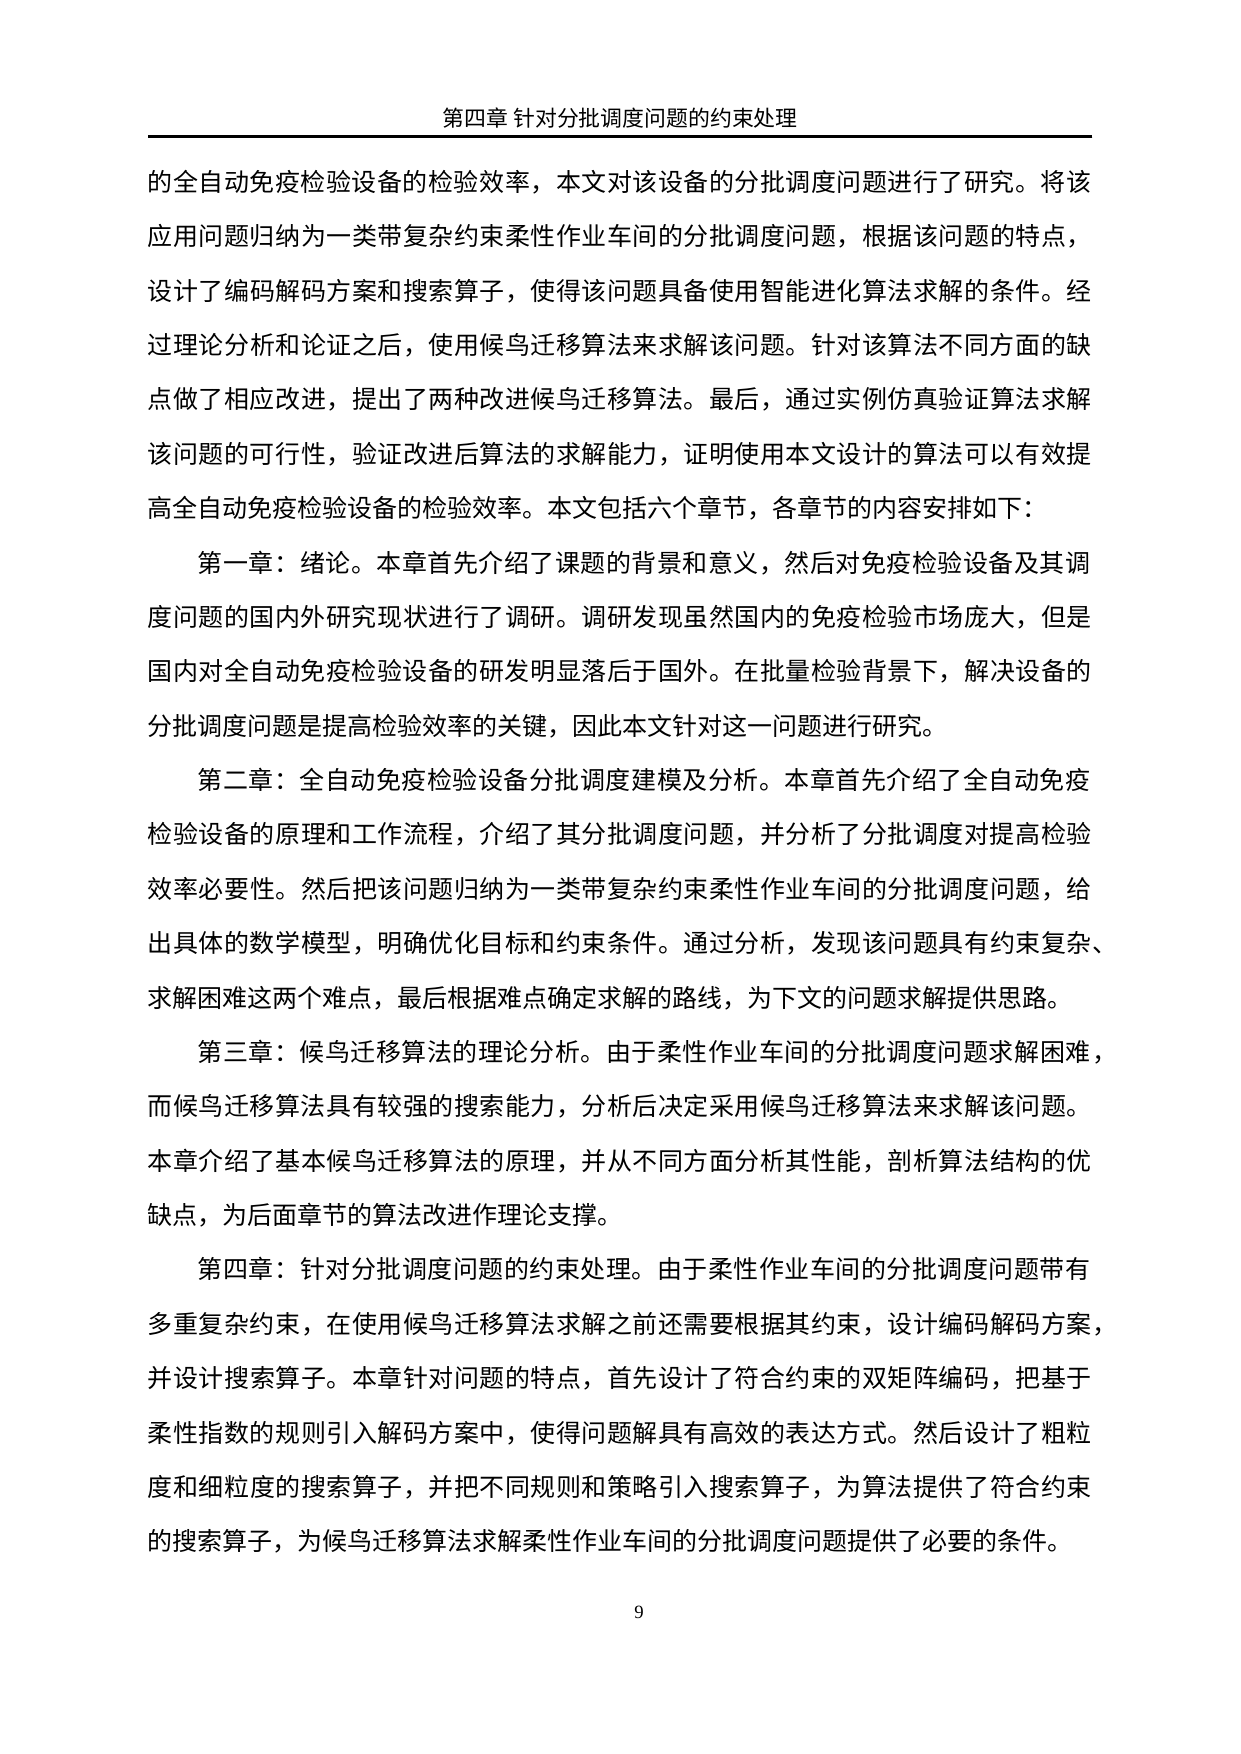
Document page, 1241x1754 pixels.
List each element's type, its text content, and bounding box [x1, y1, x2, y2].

text 第二章：全自动免疫检验设备分批调度建模及分析。本章首先介绍了全自动免疫检验设备的原理和工作流程，介绍了其分批调度问题，并分析了分批调度对提高检验效率必要性。然后把该问题归纳为一类带复杂约束柔性作业车间的分批调度问题，给出具体的数学模型，明确优化目标和约束条件。通过分析，发现该问题具有约束复杂、求解困难这两个难点，最后根据难点确定求解的路线，为下文的问题求解提供思路。 [148, 761, 1092, 1014]
text 第三章：候鸟迁移算法的理论分析。由于柔性作业车间的分批调度问题求解困难，而候鸟迁移算法具有较强的搜索能力，分析后决定采用候鸟迁移算法来求解该问题。本章介绍了基本候鸟迁移算法的原理，并从不同方面分析其性能，剖析算法结构的优缺点，为后面章节的算法改进作理论支撑。 [148, 1032, 1092, 1232]
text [148, 162, 1092, 525]
text 第一章：绪论。本章首先介绍了课题的背景和意义，然后对免疫检验设备及其调度问题的国内外研究现状进行了调研。调研发现虽然国内的免疫检验市场庞大，但是国内对全自动免疫检验设备的研发明显落后于国外。在批量检验背景下，解决设备的分批调度问题是提高检验效率的关键，因此本文针对这一问题进行研究。 [148, 543, 1092, 742]
text 第四章：针对分批调度问题的约束处理。由于柔性作业车间的分批调度问题带有多重复杂约束，在使用候鸟迁移算法求解之前还需要根据其约束，设计编码解码方案，并设计搜索算子。本章针对问题的特点，首先设计了符合约束的双矩阵编码，把基于柔性指数的规则引入解码方案中，使得问题解具有高效的表达方式。然后设计了粗粒度和细粒度的搜索算子，并把不同规则和策略引入搜索算子，为算法提供了符合约束的搜索算子，为候鸟迁移算法求解柔性作业车间的分批调度问题提供了必要的条件。 [148, 1250, 1092, 1558]
